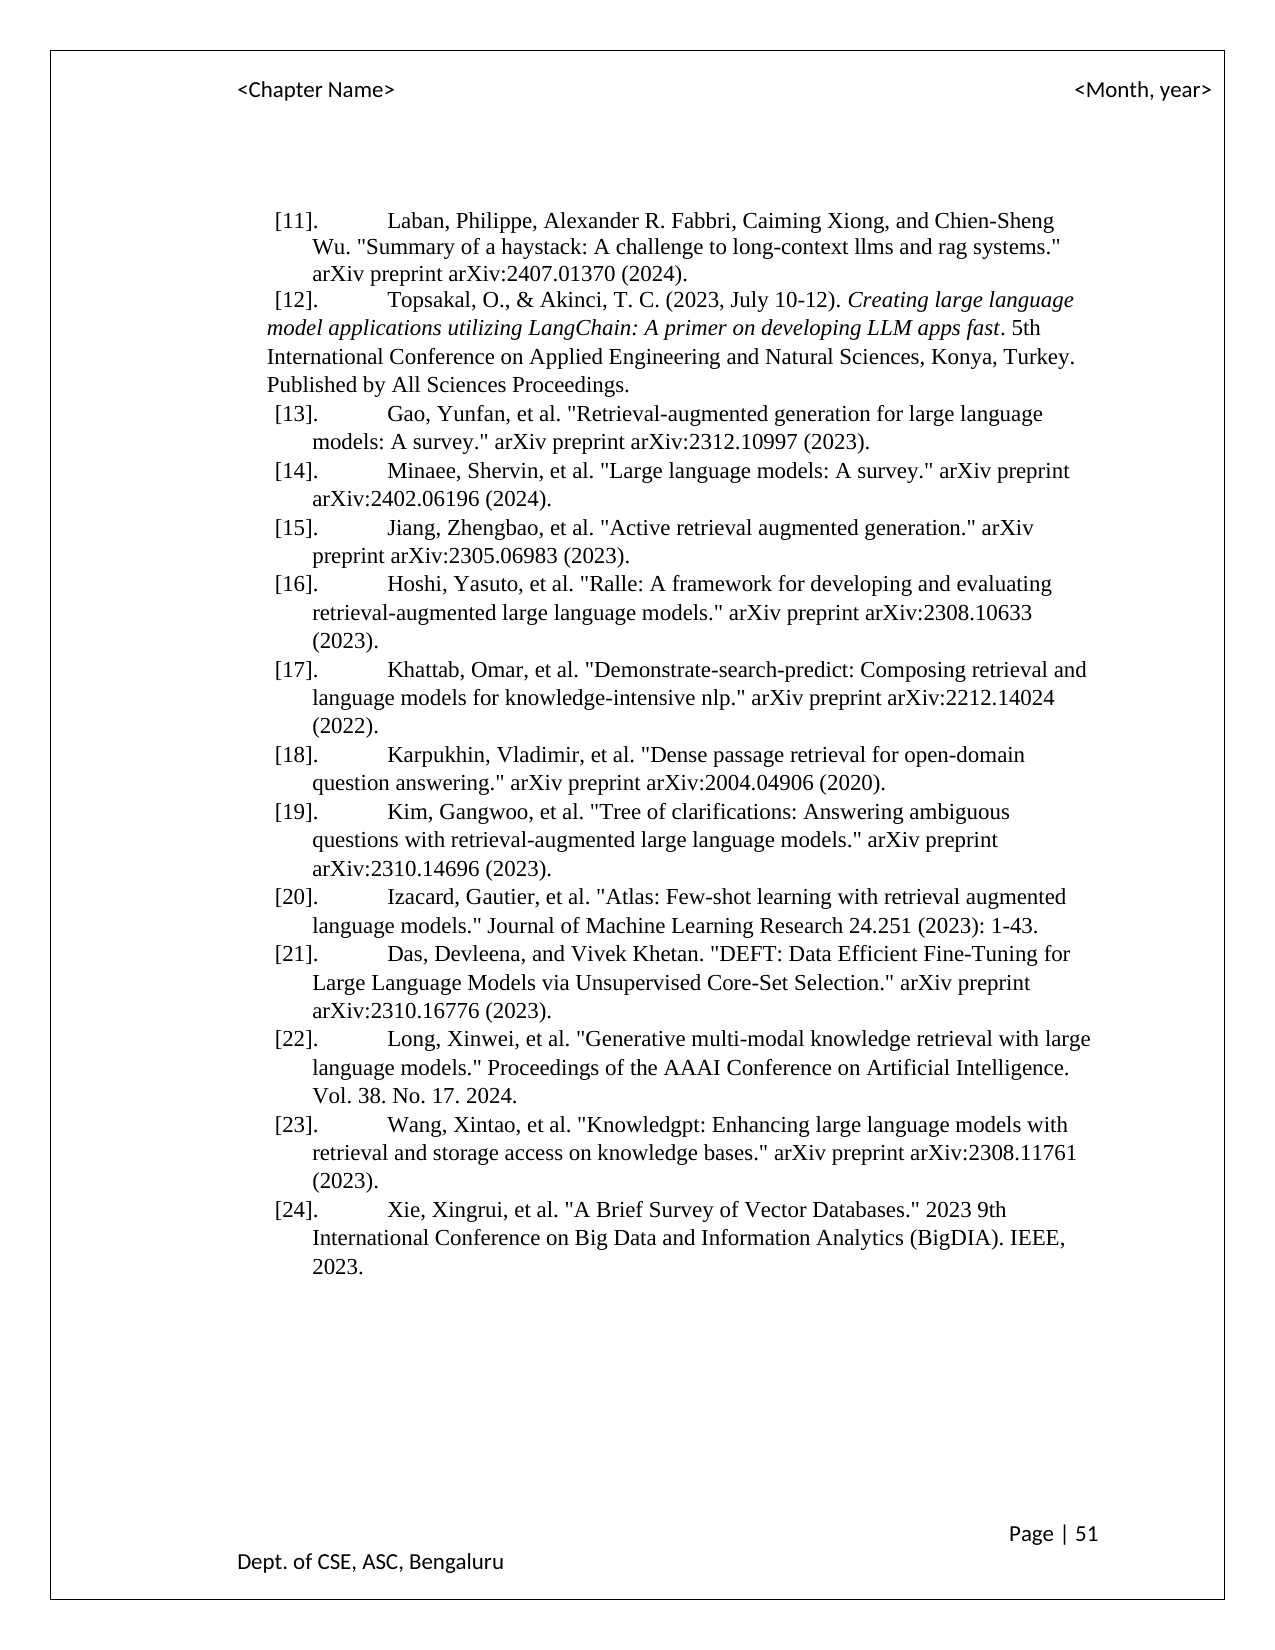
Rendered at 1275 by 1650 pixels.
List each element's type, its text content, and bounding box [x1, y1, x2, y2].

list Gao, Yunfan, et al. "Retrieval-augmented generation for large language models: A survey." arXiv preprint arXiv:2312.10997 (2023). [274, 400, 1098, 454]
list Long, Xinwei, et al. "Generative multi-modal knowledge retrieval with large language models." Proceedings of the AAAI Conference on Artificial Intelligence. Vol. 38. No. 17. 2024. [274, 1025, 1098, 1109]
list Izacard, Gautier, et al. "Atlas: Few-shot learning with retrieval augmented language models." Journal of Machine Learning Research 24.251 (2023): 1-43. [274, 883, 1098, 938]
list Minaee, Shervin, et al. "Large language models: A survey." arXiv preprint arXiv:2402.06196 (2024). [274, 457, 1098, 511]
list Hoshi, Yasuto, et al. "Ralle: A framework for developing and evaluating retrieval-augmented large language models." arXiv preprint arXiv:2308.10633 (2023). [274, 570, 1098, 654]
list Topsakal, O., & Akinci, T. C. (2023, July 10-12). Creating large language model applications utilizing LangChain: A primer on developing LLM apps fast. 5th International Conference on Applied Engineering and Natural Sciences, Konya, Turkey. Published by All Sciences Proceedings. [267, 286, 1098, 398]
list Laban, Philippe, Alexander R. Fabbri, Caiming Xiong, and Chien-Sheng Wu. "Summary of a haystack: A challenge to long-context llms and rag systems." arXiv preprint arXiv:2407.01370 (2024). [274, 207, 1098, 286]
list Karpukhin, Vladimir, et al. "Dense passage retrieval for open-domain question answering." arXiv preprint arXiv:2004.04906 (2020). [274, 741, 1098, 796]
list Xie, Xingrui, et al. "A Brief Survey of Vector Databases." 2023 9th International Conference on Big Data and Information Analytics (BigDIA). IEEE, 2023. [274, 1196, 1098, 1279]
list Kim, Gangwoo, et al. "Tree of clarifications: Answering ambiguous questions with retrieval-augmented large language models." arXiv preprint arXiv:2310.14696 (2023). [274, 798, 1098, 881]
list Das, Devleena, and Vivek Khetan. "DEFT: Data Efficient Fine-Tuning for Large Language Models via Unsupervised Core-Set Selection." arXiv preprint arXiv:2310.16776 (2023). [274, 940, 1098, 1023]
list Khattab, Omar, et al. "Demonstrate-search-predict: Composing retrieval and language models for knowledge-intensive nlp." arXiv preprint arXiv:2212.14024 (2022). [274, 656, 1098, 739]
list Wang, Xintao, et al. "Knowledgpt: Enhancing large language models with retrieval and storage access on knowledge bases." arXiv preprint arXiv:2308.11761 (2023). [274, 1111, 1098, 1194]
list Jiang, Zhengbao, et al. "Active retrieval augmented generation." arXiv preprint arXiv:2305.06983 (2023). [274, 513, 1098, 568]
